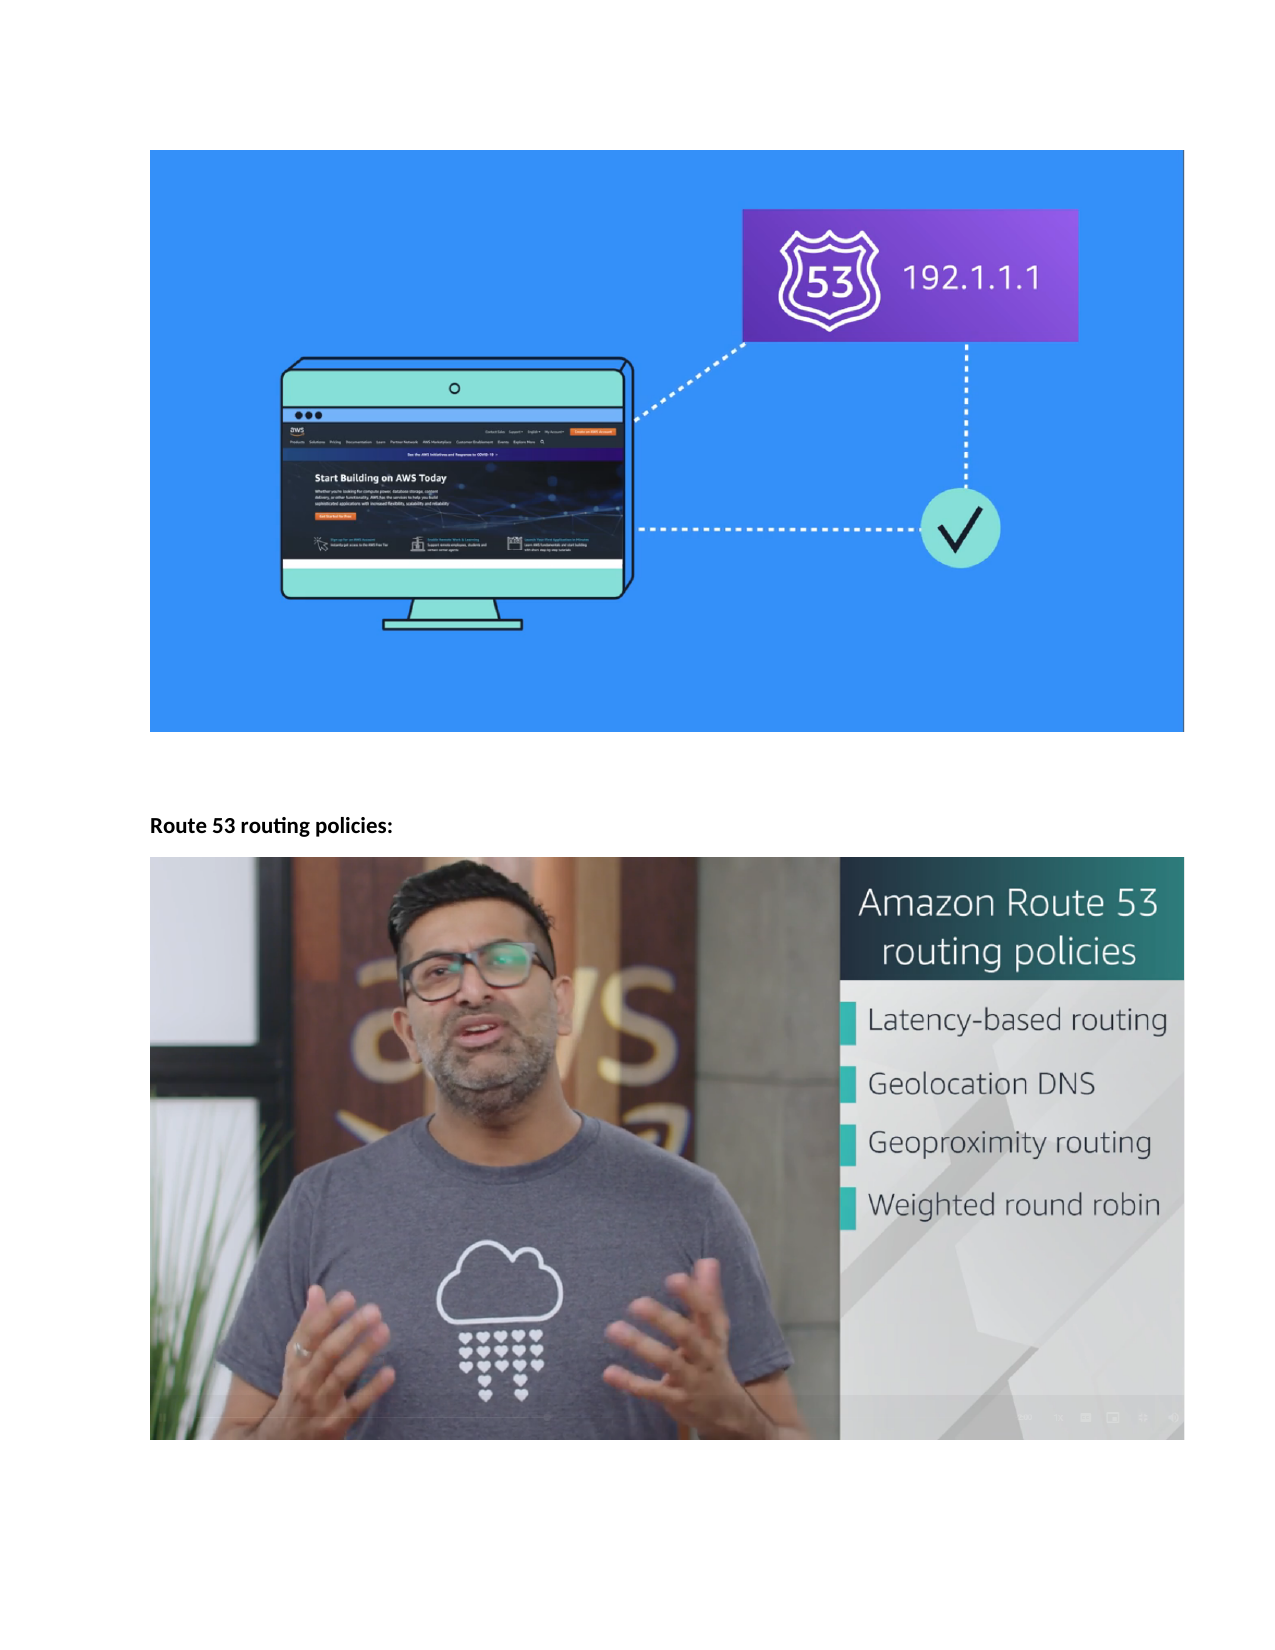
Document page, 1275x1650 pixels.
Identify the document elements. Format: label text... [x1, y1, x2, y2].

picture [150, 857, 1185, 1440]
picture [150, 150, 1185, 732]
text Route 53 routing policies: [150, 811, 1125, 839]
